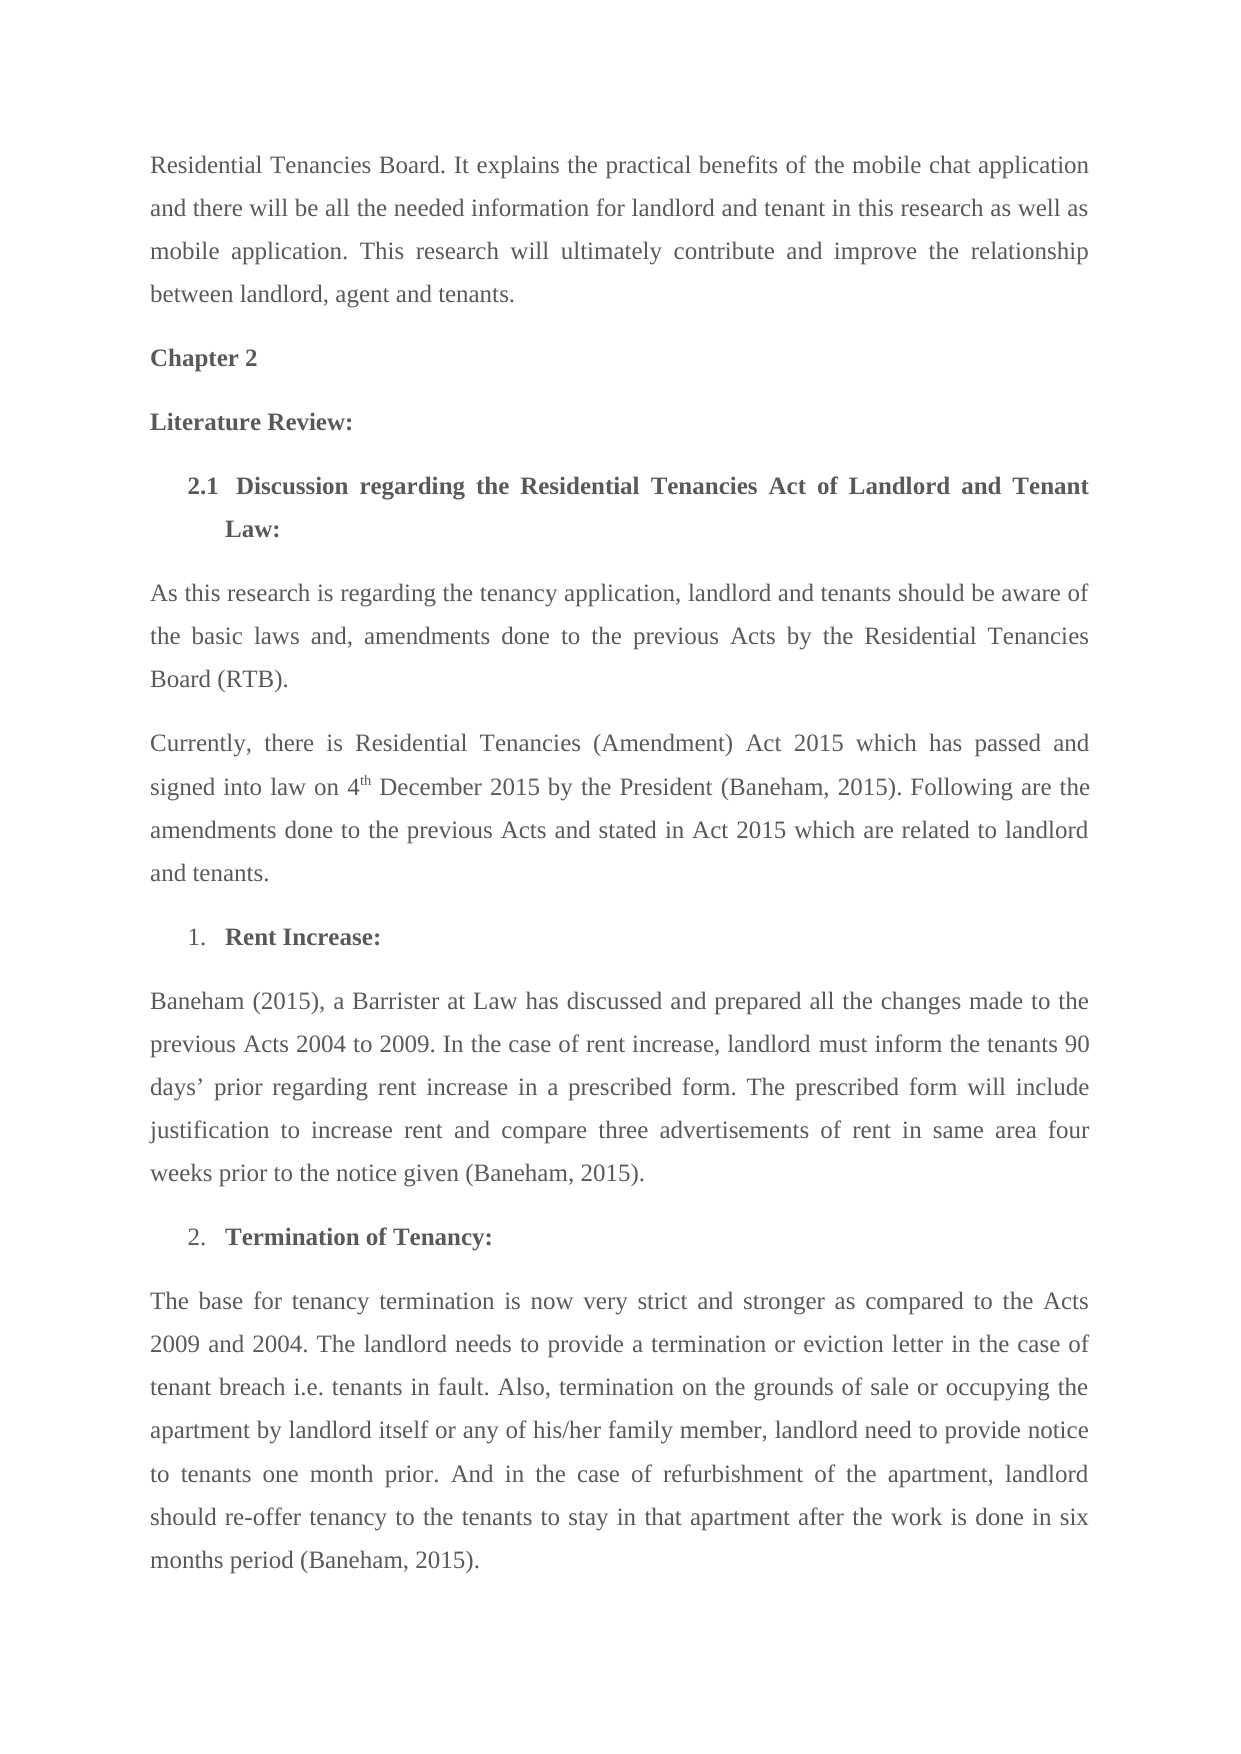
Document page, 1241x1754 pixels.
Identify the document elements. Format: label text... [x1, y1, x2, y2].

text Currently, there is Residential Tenancies (Amendment) Act 2015 which has passed and signed into law on 4th December 2015 by the President. Following are the amendments done to the previous Acts and stated in Act 2015 which are related to landlord and tenants. [150, 728, 1090, 887]
text Literature Review: [150, 407, 1090, 436]
text Baneham , a Barrister at Law has discussed and prepared all the changes made to the previous Acts 2004 to 2009. In the case of rent increase, landlord must inform the tenants 90 days’ prior regarding rent increase in a prescribed form. The prescribed form will include justification to increase rent and compare three advertisements of rent in same area four weeks prior to the notice given. [150, 986, 1090, 1187]
text The base for tenancy termination is now very strict and stronger as compared to the Acts 2009 and 2004. The landlord needs to provide a termination or eviction letter in the case of tenant breach i.e. tenants in fault. Also, termination on the grounds of sale or occupying the apartment by landlord itself or any of his/her family member, landlord need to provide notice to tenants one month prior. And in the case of refurbishment of the apartment, landlord should re-offer tenancy to the tenants to stay in that apartment after the work is done in six months period. [150, 1286, 1090, 1574]
text As this research is regarding the tenancy application, landlord and tenants should be aware of the basic laws and, amendments done to the previous Acts by the Residential Tenancies Board (RTB). [150, 578, 1090, 693]
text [150, 150, 1090, 308]
list Discussion regarding the Residential Tenancies Act of Landlord and Tenant Law: [187, 471, 1090, 543]
list Rent Increase: [187, 922, 1090, 951]
list Termination of Tenancy: [187, 1222, 1090, 1251]
text Chapter 2 [150, 343, 1090, 372]
